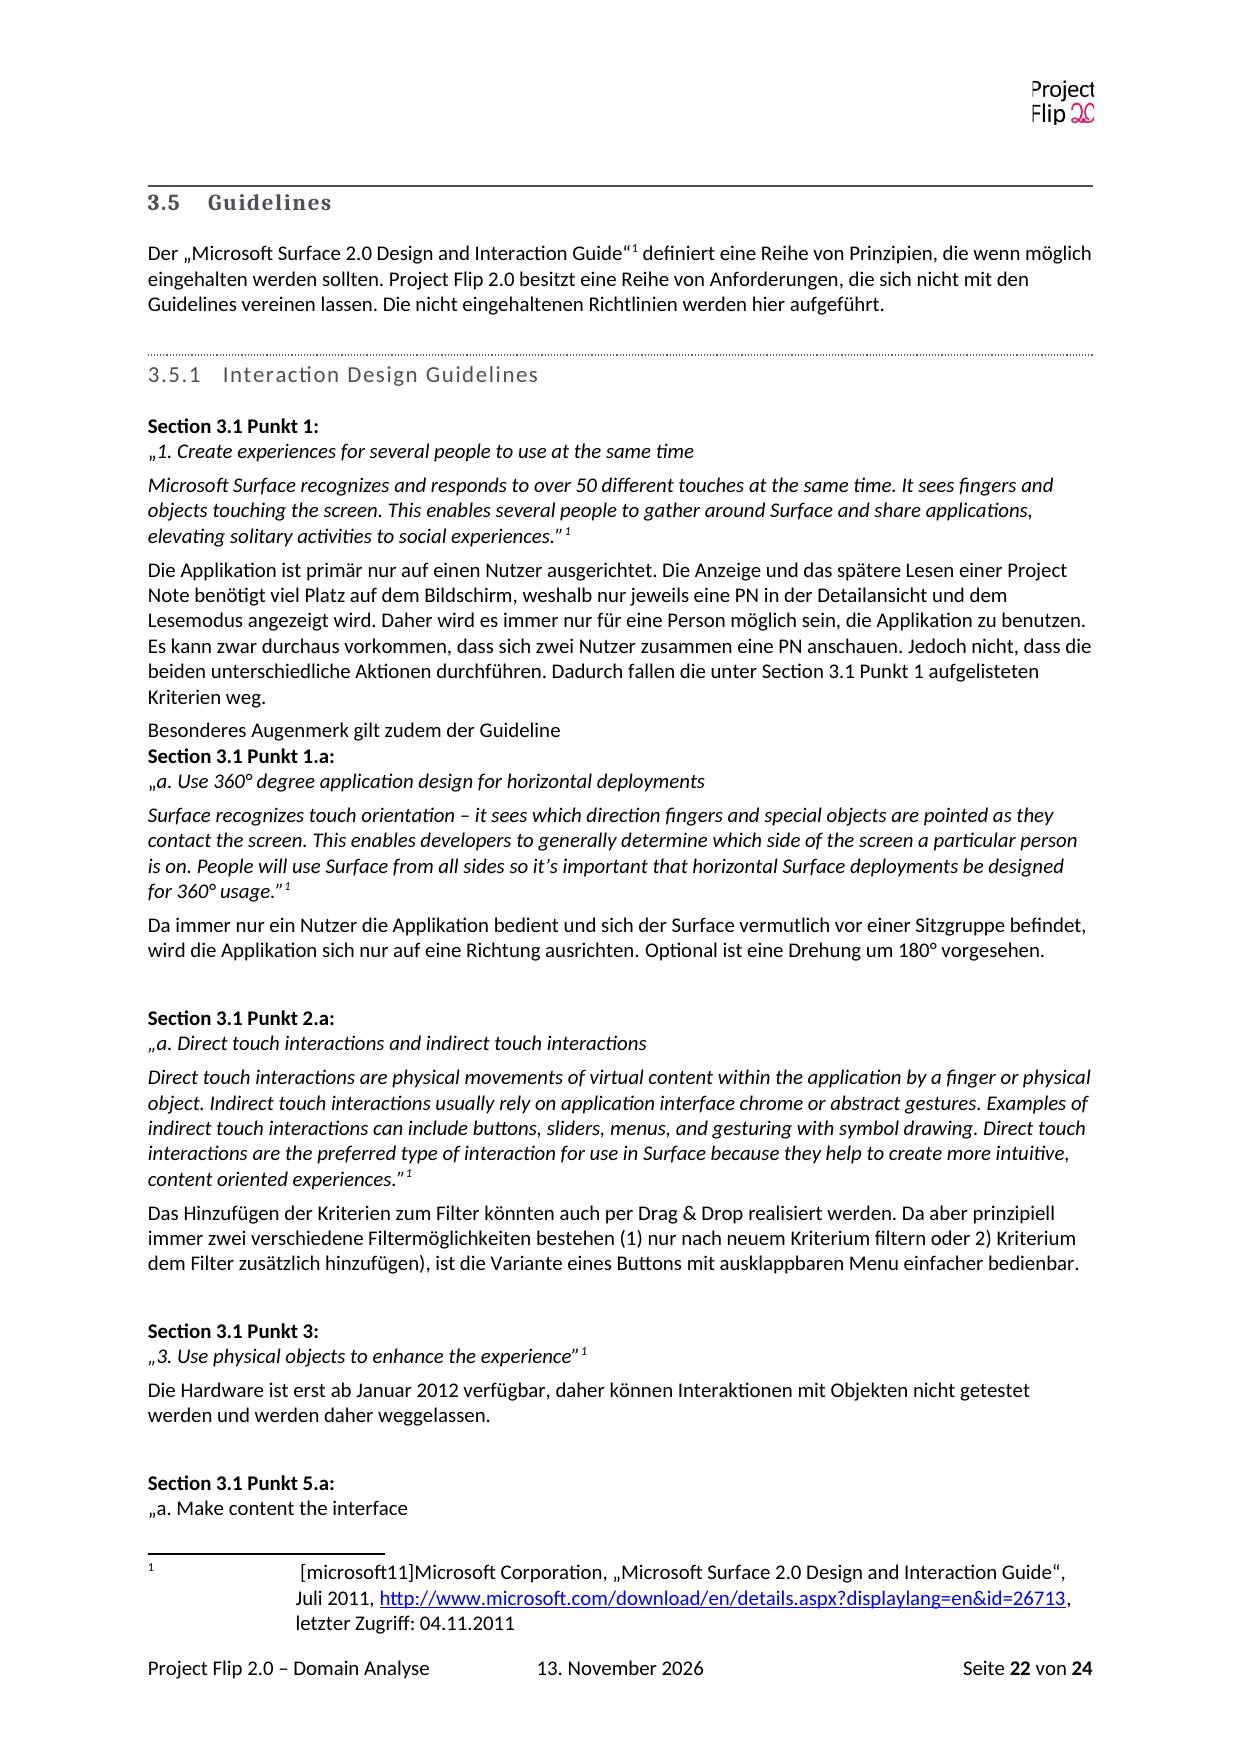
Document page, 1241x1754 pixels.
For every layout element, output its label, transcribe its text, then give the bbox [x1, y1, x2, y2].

text Das Hinzufügen der Kriterien zum Filter könnten auch per Drag & Drop realisiert werden. Da aber prinzipiell immer zwei verschiedene Filtermöglichkeiten bestehen (1) nur nach neuem Kriterium filtern oder 2) Kriterium dem Filter zusätzlich hinzufügen), ist die Variante eines Buttons mit ausklappbaren Menu einfacher bedienbar. [148, 1200, 1093, 1276]
text Section 3.1 Punkt 2.a: „a. Direct touch interactions and indirect touch interactions [148, 1005, 1093, 1056]
text Da immer nur ein Nutzer die Applikation bedient und sich der Surface vermutlich vor einer Sitzgruppe befindet, wird die Applikation sich nur auf eine Richtung ausrichten. Optional ist eine Drehung um 180° vorgesehen. [148, 912, 1093, 963]
text Surface recognizes touch orientation – it sees which direction fingers and special objects are pointed as they contact the screen. This enables developers to generally determine which side of the screen a particular person is on. People will use Surface from all sides so it’s important that horizontal Surface deployments be designed for 360° usage.”1 [148, 802, 1093, 904]
text Section 3.1 Punkt 5.a: „a. Make content the interface [148, 1470, 1093, 1521]
text Der „Microsoft Surface 2.0 Design and Interaction Guide“1 definiert eine Reihe von Prinzipien, die wenn möglich eingehalten werden sollten. Project Flip 2.0 besitzt eine Reihe von Anforderungen, die sich nicht mit den Guidelines vereinen lassen. Die nicht eingehaltenen Richtlinien werden hier aufgeführt. [148, 241, 1093, 317]
subtitle Interaction Design Guidelines [148, 354, 1093, 388]
text Microsoft Surface recognizes and responds to over 50 different touches at the same time. It sees fingers and objects touching the screen. This enables several people to gather around Surface and share applications, elevating solitary activities to social experiences.” [148, 472, 1093, 548]
text Die Applikation ist primär nur auf einen Nutzer ausgerichtet. Die Anzeige und das spätere Lesen einer Project Note benötigt viel Platz auf dem Bildschirm, weshalb nur jeweils eine PN in der Detailansicht und dem Lesemodus angezeigt wird. Daher wird es immer nur für eine Person möglich sein, die Applikation zu benutzen. Es kann zwar durchaus vorkommen, dass sich zwei Nutzer zusammen eine PN anschauen. Jedoch nicht, dass die beiden unterschiedliche Aktionen durchführen. Dadurch fallen die unter Section 3.1 Punkt 1 aufgelisteten Kriterien weg. [148, 557, 1093, 709]
text Direct touch interactions are physical movements of virtual content within the application by a finger or physical object. Indirect touch interactions usually rely on application interface chrome or abstract gestures. Examples of indirect touch interactions can include buttons, sliders, menus, and gesturing with symbol drawing. Direct touch interactions are the preferred type of interaction for use in Surface because they help to create more intuitive, content oriented experiences.”1 [148, 1064, 1093, 1191]
subtitle Guidelines [148, 187, 1093, 216]
text Besonderes Augenmerk gilt zudem der Guideline Section 3.1 Punkt 1.a: „a. Use 360° degree application design for horizontal deployments [148, 718, 1093, 794]
picture [1081, 79, 1097, 124]
text Die Hardware ist erst ab Januar 2012 verfügbar, daher können Interaktionen mit Objekten nicht getestet werden und werden daher weggelassen. [148, 1377, 1093, 1428]
text Section 3.1 Punkt 1: „1. Create experiences for several people to use at the same time [148, 413, 1093, 464]
text Section 3.1 Punkt 3: „3. Use physical objects to enhance the experience”1 [148, 1318, 1093, 1369]
